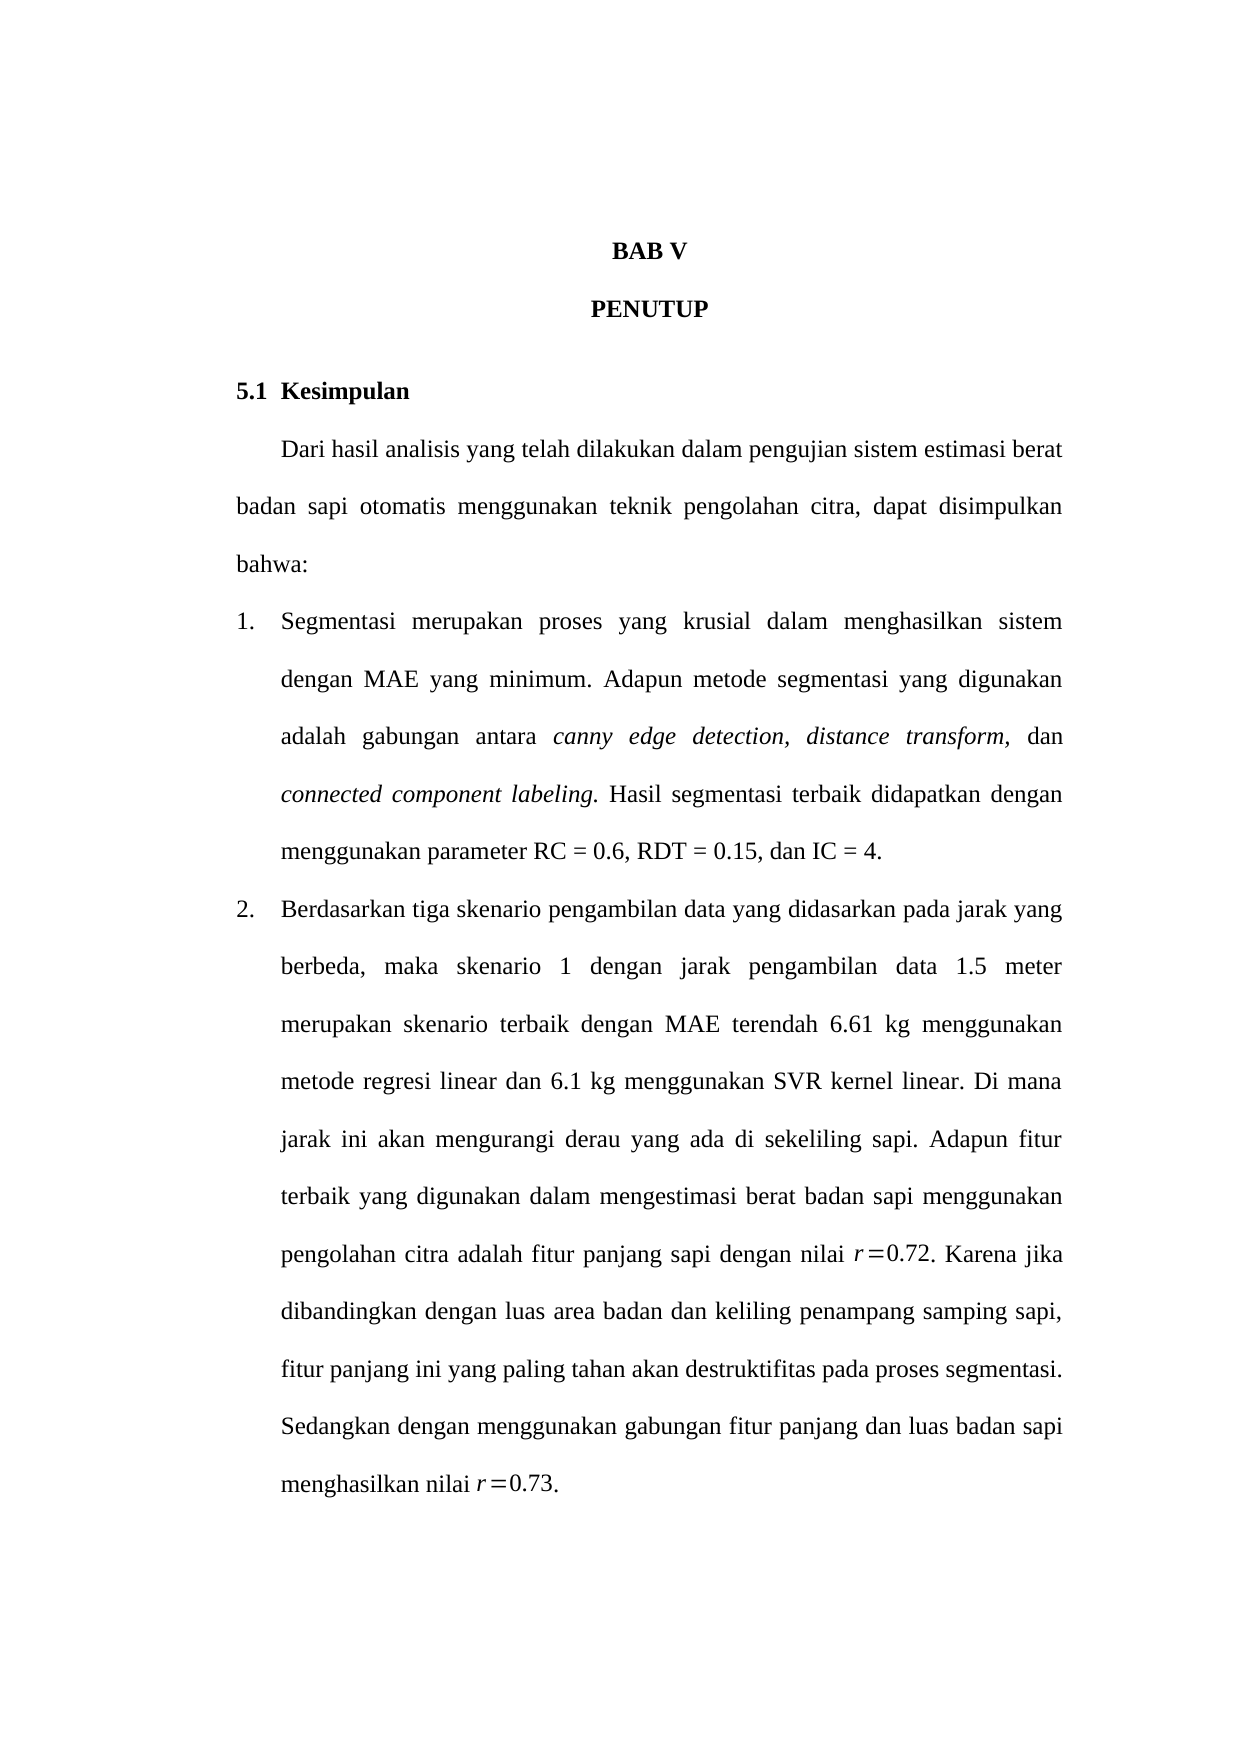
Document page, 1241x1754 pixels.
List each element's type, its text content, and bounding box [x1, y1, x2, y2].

list Berdasarkan tiga skenario pengambilan data yang didasarkan pada jarak yang berbeda, maka skenario 1 dengan jarak pengambilan data 1.5 meter merupakan skenario terbaik dengan MAE terendah 6.61 kg menggunakan metode regresi linear dan 6.1 kg menggunakan SVR kernel linear. Di mana jarak ini akan mengurangi derau yang ada di sekeliling sapi. Adapun fitur terbaik yang digunakan dalam mengestimasi berat badan sapi menggunakan pengolahan citra adalah fitur panjang sapi dengan nilai . Karena jika dibandingkan dengan luas area badan dan keliling penampang samping sapi, fitur panjang ini yang paling tahan akan destruktifitas pada proses segmentasi. Sedangkan dengan menggunakan gabungan fitur panjang dan luas badan sapi menghasilkan nilai . [236, 894, 1063, 1497]
list Segmentasi merupakan proses yang krusial dalam menghasilkan sistem dengan MAE yang minimum. Adapun metode segmentasi yang digunakan adalah gabungan antara canny edge detection, distance transform, dan connected component labeling. Hasil segmentasi terbaik didapatkan dengan menggunakan parameter RC = 0.6, RDT = 0.15, dan IC = 4. [236, 606, 1063, 865]
list Kesimpulan [236, 376, 1063, 405]
subtitle BAB V PENUTUP [236, 236, 1063, 322]
list Dari hasil analisis yang telah dilakukan dalam pengujian sistem estimasi berat badan sapi otomatis menggunakan teknik pengolahan citra, dapat disimpulkan bahwa: [236, 434, 1063, 577]
